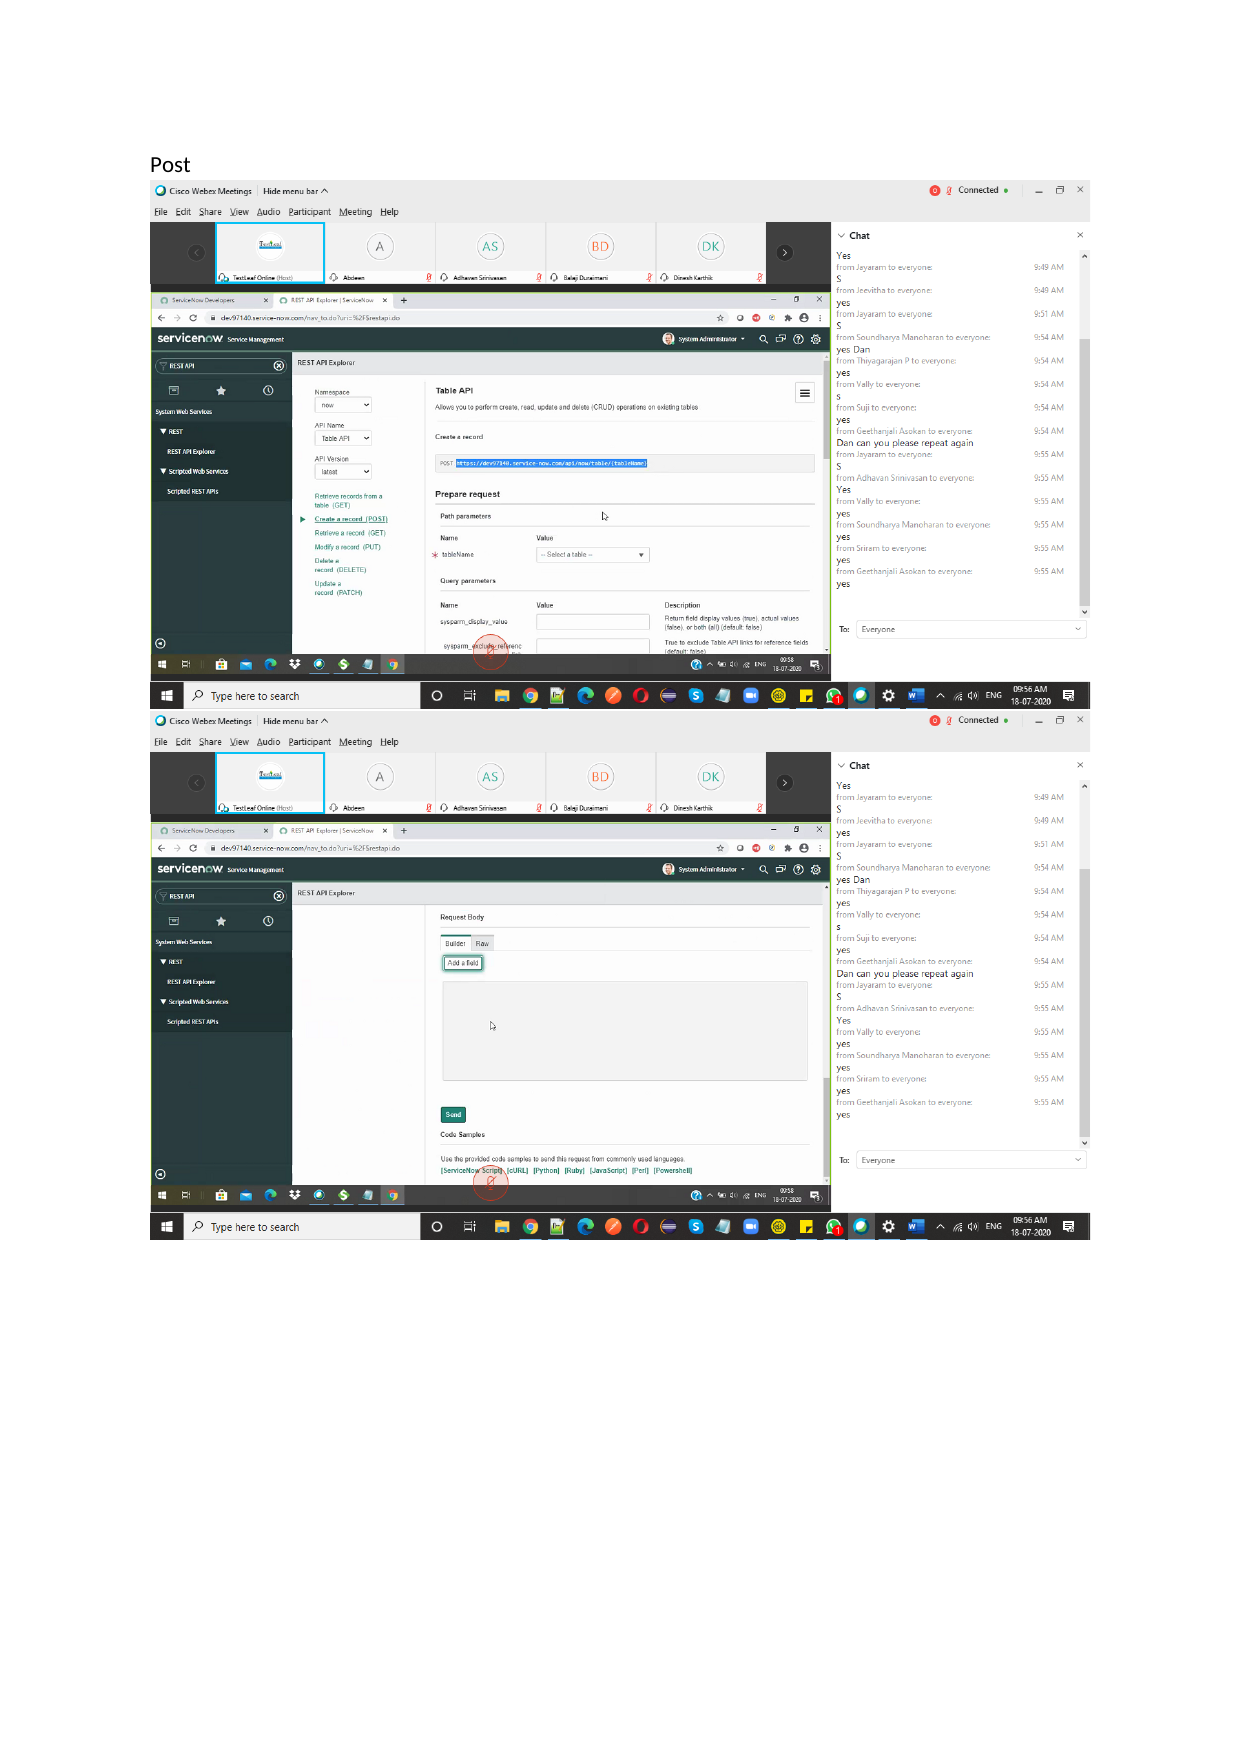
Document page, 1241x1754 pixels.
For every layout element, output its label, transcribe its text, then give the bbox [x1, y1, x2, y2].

picture [150, 180, 1091, 709]
picture [150, 711, 1091, 1240]
text Post [150, 150, 1090, 180]
